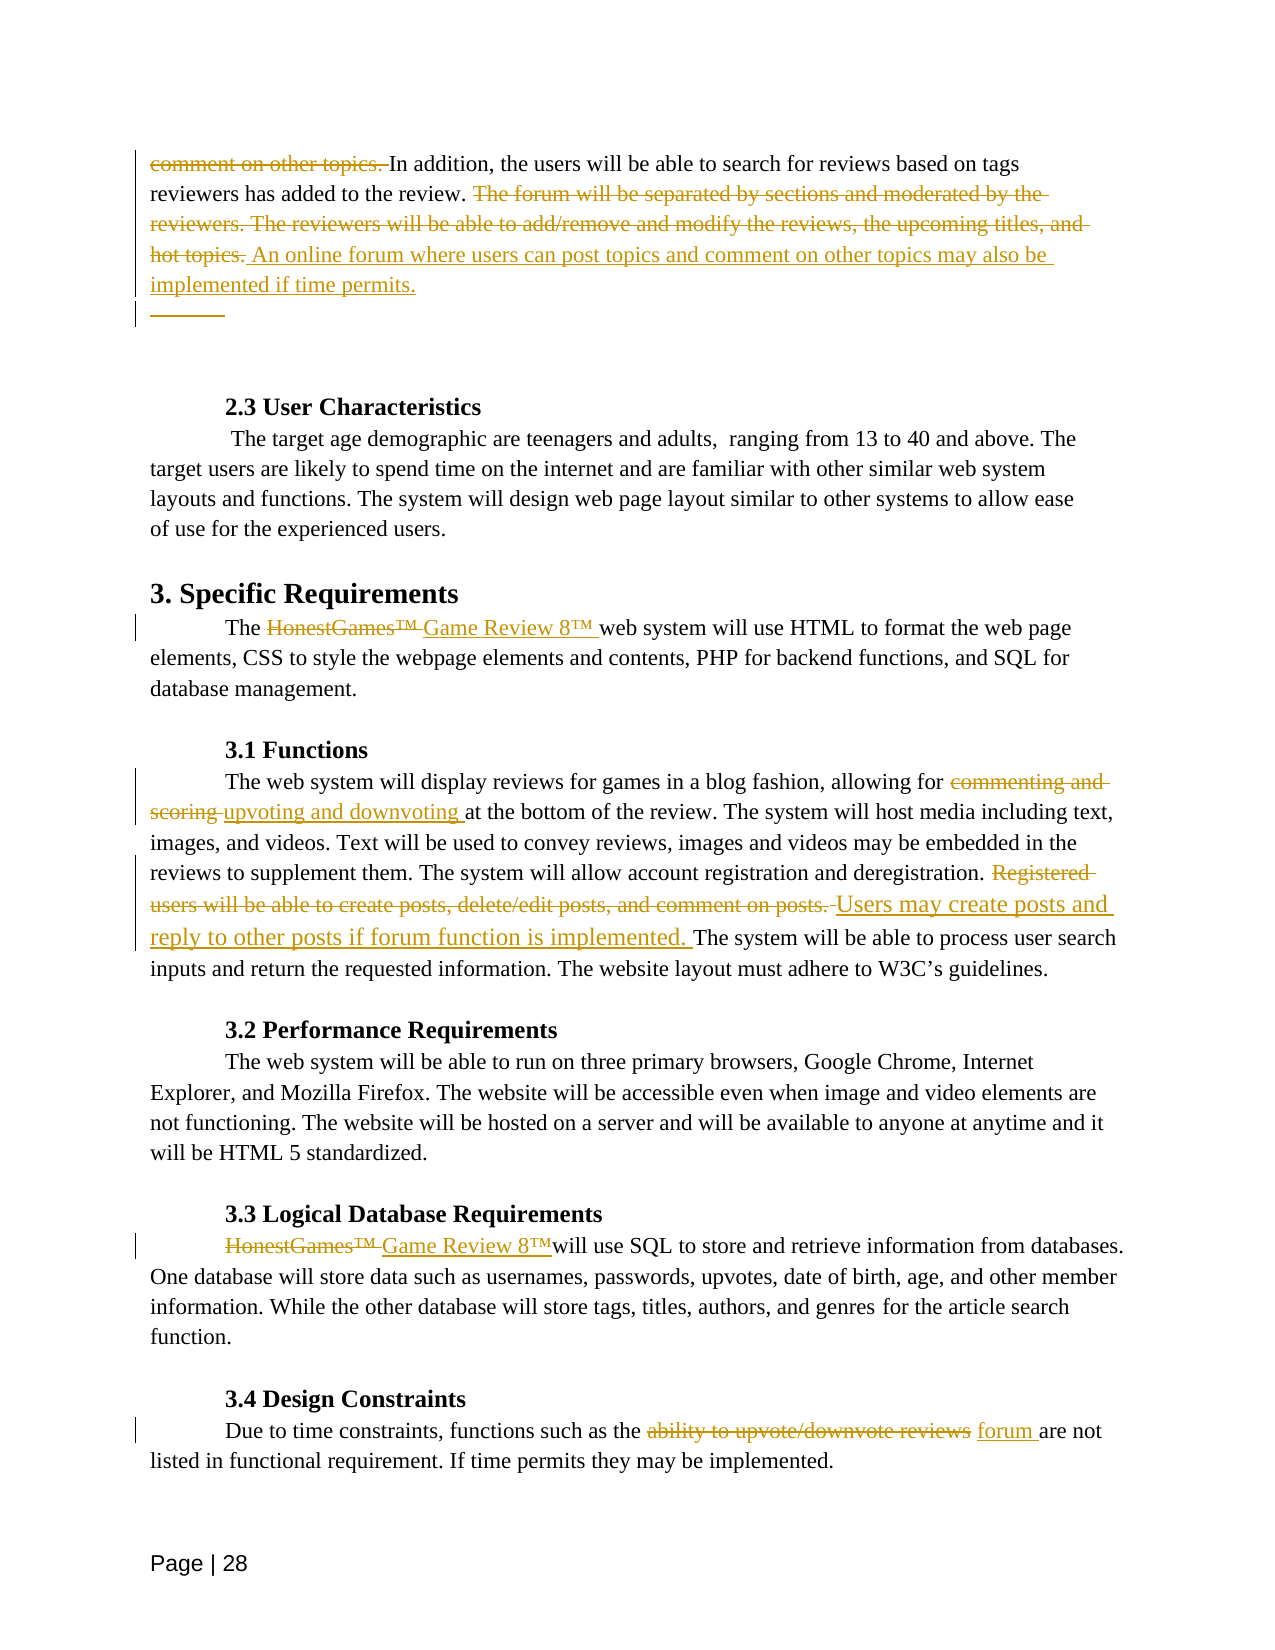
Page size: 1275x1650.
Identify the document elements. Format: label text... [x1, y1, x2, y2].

text The web system will be able to run on three primary browsers, Google Chrome, Internet Explorer, and Mozilla Firefox. The website will be accessible even when image and video elements are not functioning. The website will be hosted on a server and will be available to anyone at anytime and it will be HTML 5 standardized. [150, 1048, 1125, 1165]
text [150, 150, 1097, 297]
text The web system will display reviews for games in a blog fashion, allowing for at the bottom of the review. The system will host media including text, images, and videos. Text will be used to convey reviews, images and videos may be embedded in the reviews to supplement them. The system will allow account registration and deregistration. The system will be able to process user search inputs and return the requested information. The website layout must adhere to W3C’s guidelines. [150, 768, 1125, 981]
text The web system will use HTML to format the web page elements, CSS to style the webpage elements and contents, PHP for backend functions, and SQL for database management. [150, 614, 1125, 701]
text The target age demographic are teenagers and adults, ranging from 13 to 40 and above. The target users are likely to spend time on the internet and are familiar with other similar web system layouts and functions. The system will design web page layout similar to other systems to allow ease of use for the experienced users. [150, 425, 1097, 542]
text 3.3 Logical Database Requirements [150, 1199, 1125, 1228]
text 3.4 Design Constraints [150, 1384, 1125, 1413]
text 3.2 Performance Requirements [150, 1015, 1125, 1044]
text Due to time constraints, functions such as the are not listed in functional requirement. If time permits they may be implemented. [150, 1417, 1125, 1473]
text 2.3 User Characteristics [150, 392, 1097, 420]
text 3. Specific Requirements [150, 576, 1125, 609]
text will use SQL to store and retrieve information from databases. One database will store data such as usernames, passwords, upvotes, date of birth, age, and other member information. While the other database will store tags, titles, authors, and genres for the article search function. [150, 1232, 1125, 1349]
text 3.1 Functions [150, 735, 1125, 764]
